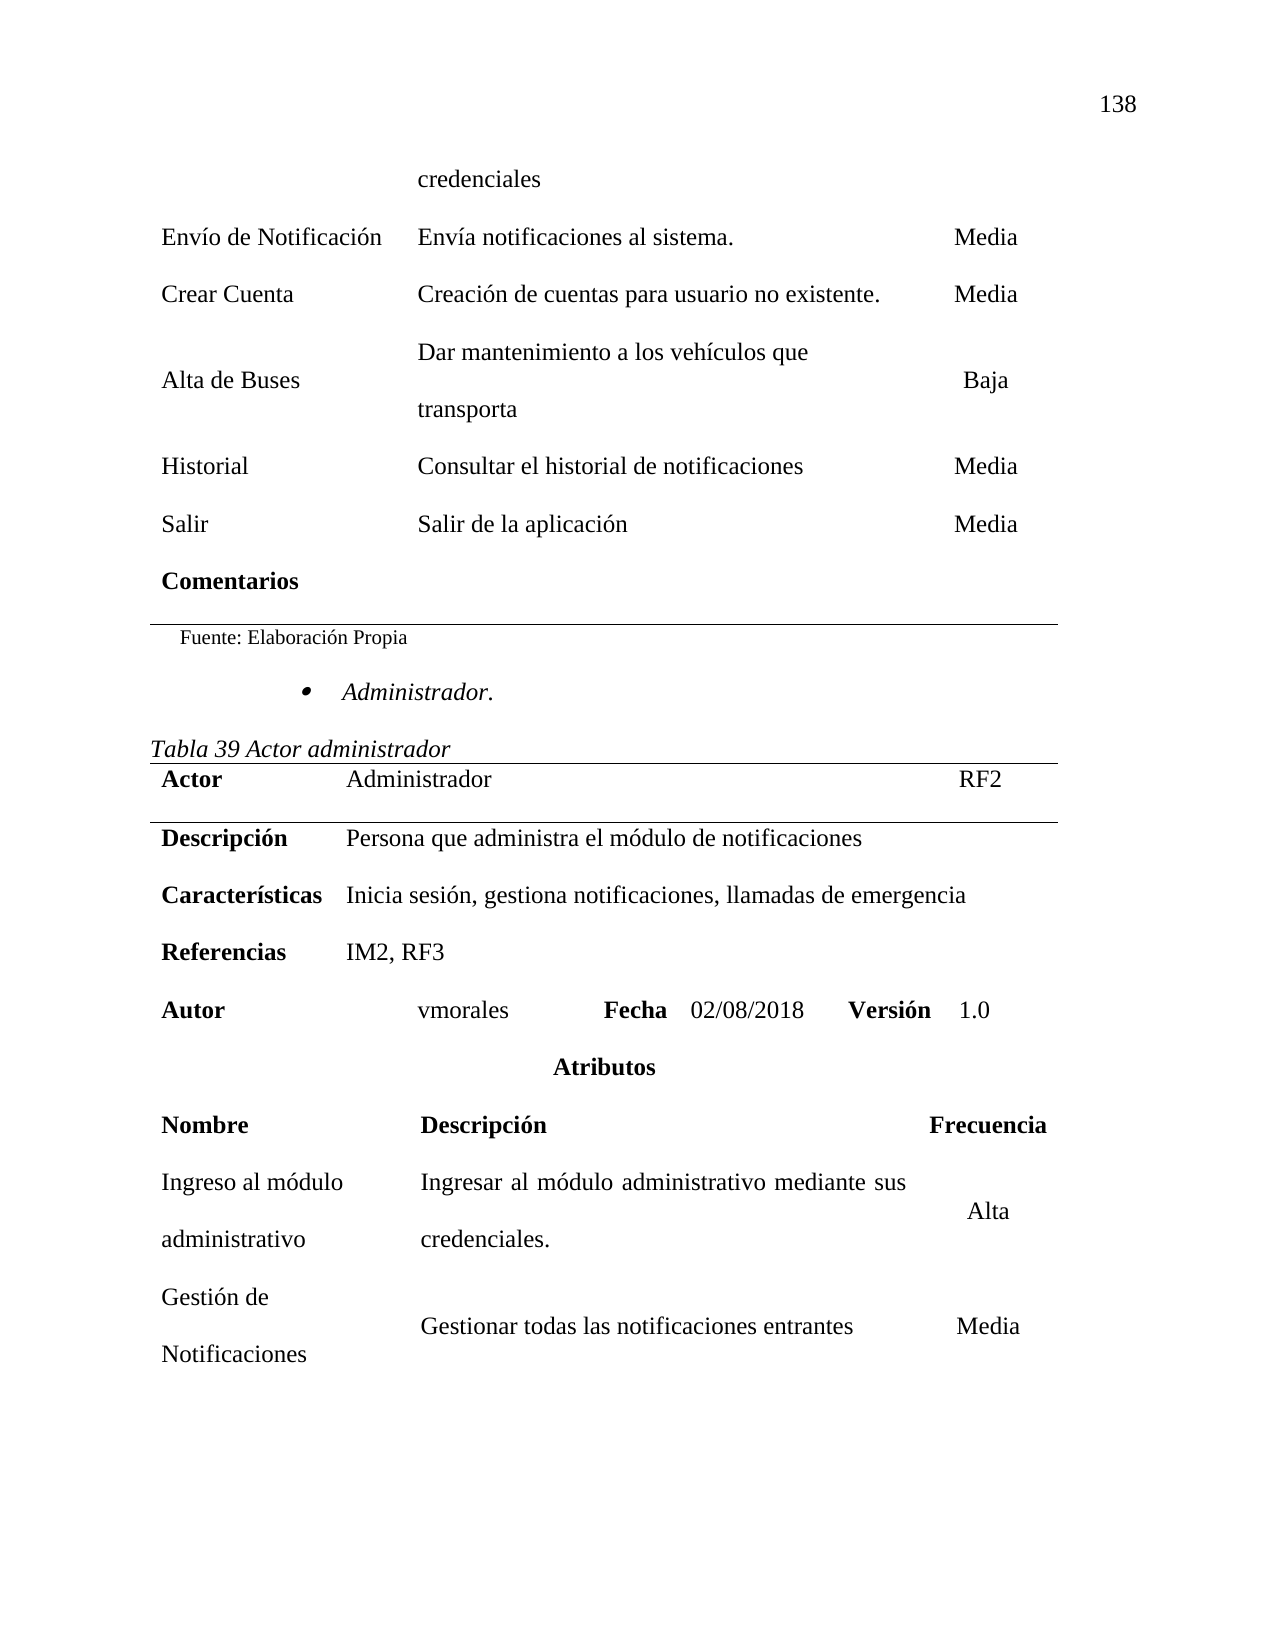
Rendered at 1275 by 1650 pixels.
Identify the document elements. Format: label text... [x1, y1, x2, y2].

text Tabla 39 Actor administrador [150, 734, 1125, 763]
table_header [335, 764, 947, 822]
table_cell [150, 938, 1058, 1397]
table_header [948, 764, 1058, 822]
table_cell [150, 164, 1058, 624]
text Fuente: Elaboración Propia [150, 625, 1125, 649]
text Administrador. [300, 677, 1125, 706]
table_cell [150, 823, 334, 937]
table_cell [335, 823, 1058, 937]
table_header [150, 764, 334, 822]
